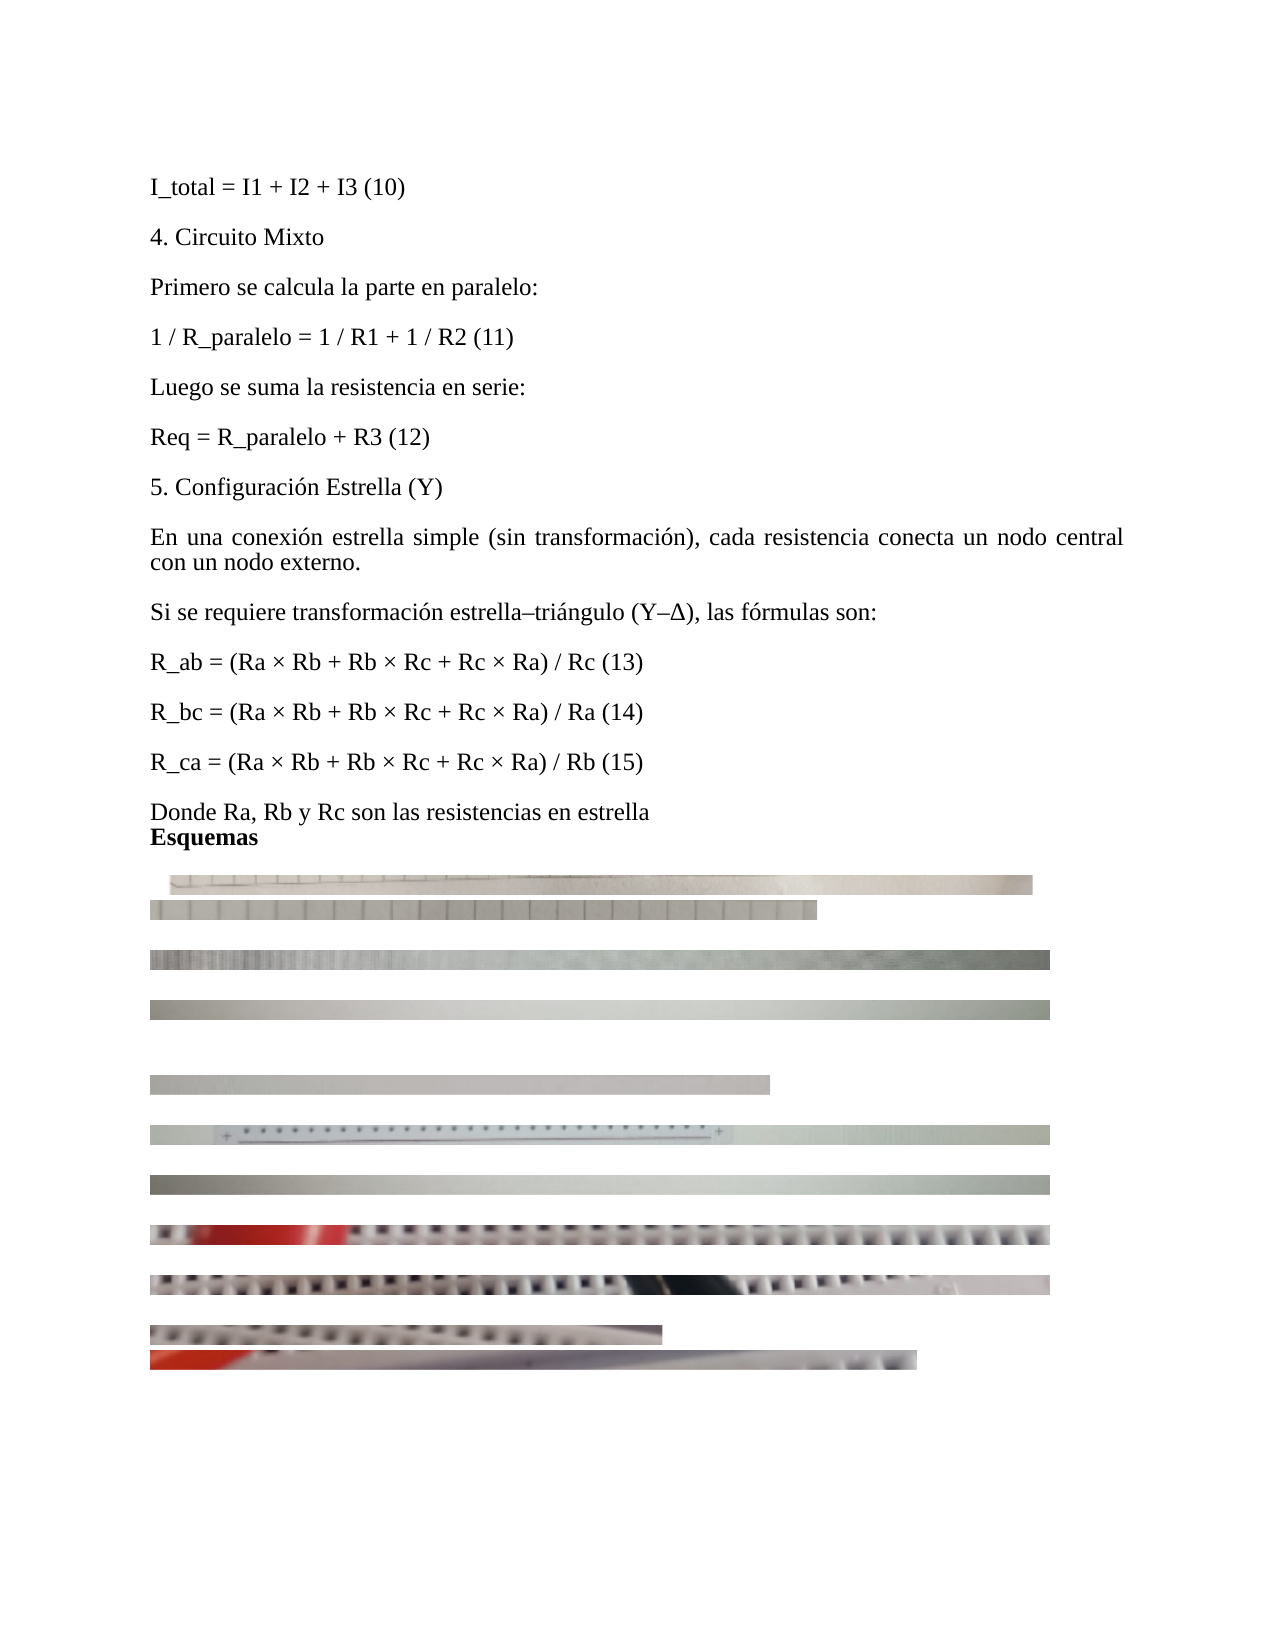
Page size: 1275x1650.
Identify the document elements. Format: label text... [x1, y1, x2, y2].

text I_total = I1 + I2 + I3 (10) [150, 175, 1125, 200]
text Luego se suma la resistencia en serie: [150, 375, 1125, 400]
text Si se requiere transformación estrella–triángulo (Y–Δ), las fórmulas son: [150, 600, 1125, 625]
text R_ca = (Ra × Rb + Rb × Rc + Rc × Ra) / Rb (15) [150, 750, 1125, 775]
text 1 / R_paralelo = 1 / R1 + 1 / R2 (11) [150, 325, 1125, 350]
text 5. Configuración Estrella (Y) [150, 475, 1125, 500]
text En una conexión estrella simple (sin transformación), cada resistencia conecta un nodo central con un nodo externo. [150, 525, 1125, 575]
text Req = R_paralelo + R3 (12) [150, 425, 1125, 450]
text R_ab = (Ra × Rb + Rb × Rc + Rc × Ra) / Rc (13) [150, 650, 1125, 675]
text 4. Circuito Mixto [150, 225, 1125, 250]
text Donde Ra, Rb y Rc son las resistencias en estrella [150, 800, 1125, 825]
text Esquemas [150, 825, 1125, 850]
text Primero se calcula la parte en paralelo: [150, 275, 1125, 300]
text R_bc = (Ra × Rb + Rb × Rc + Rc × Ra) / Ra (14) [150, 700, 1125, 725]
